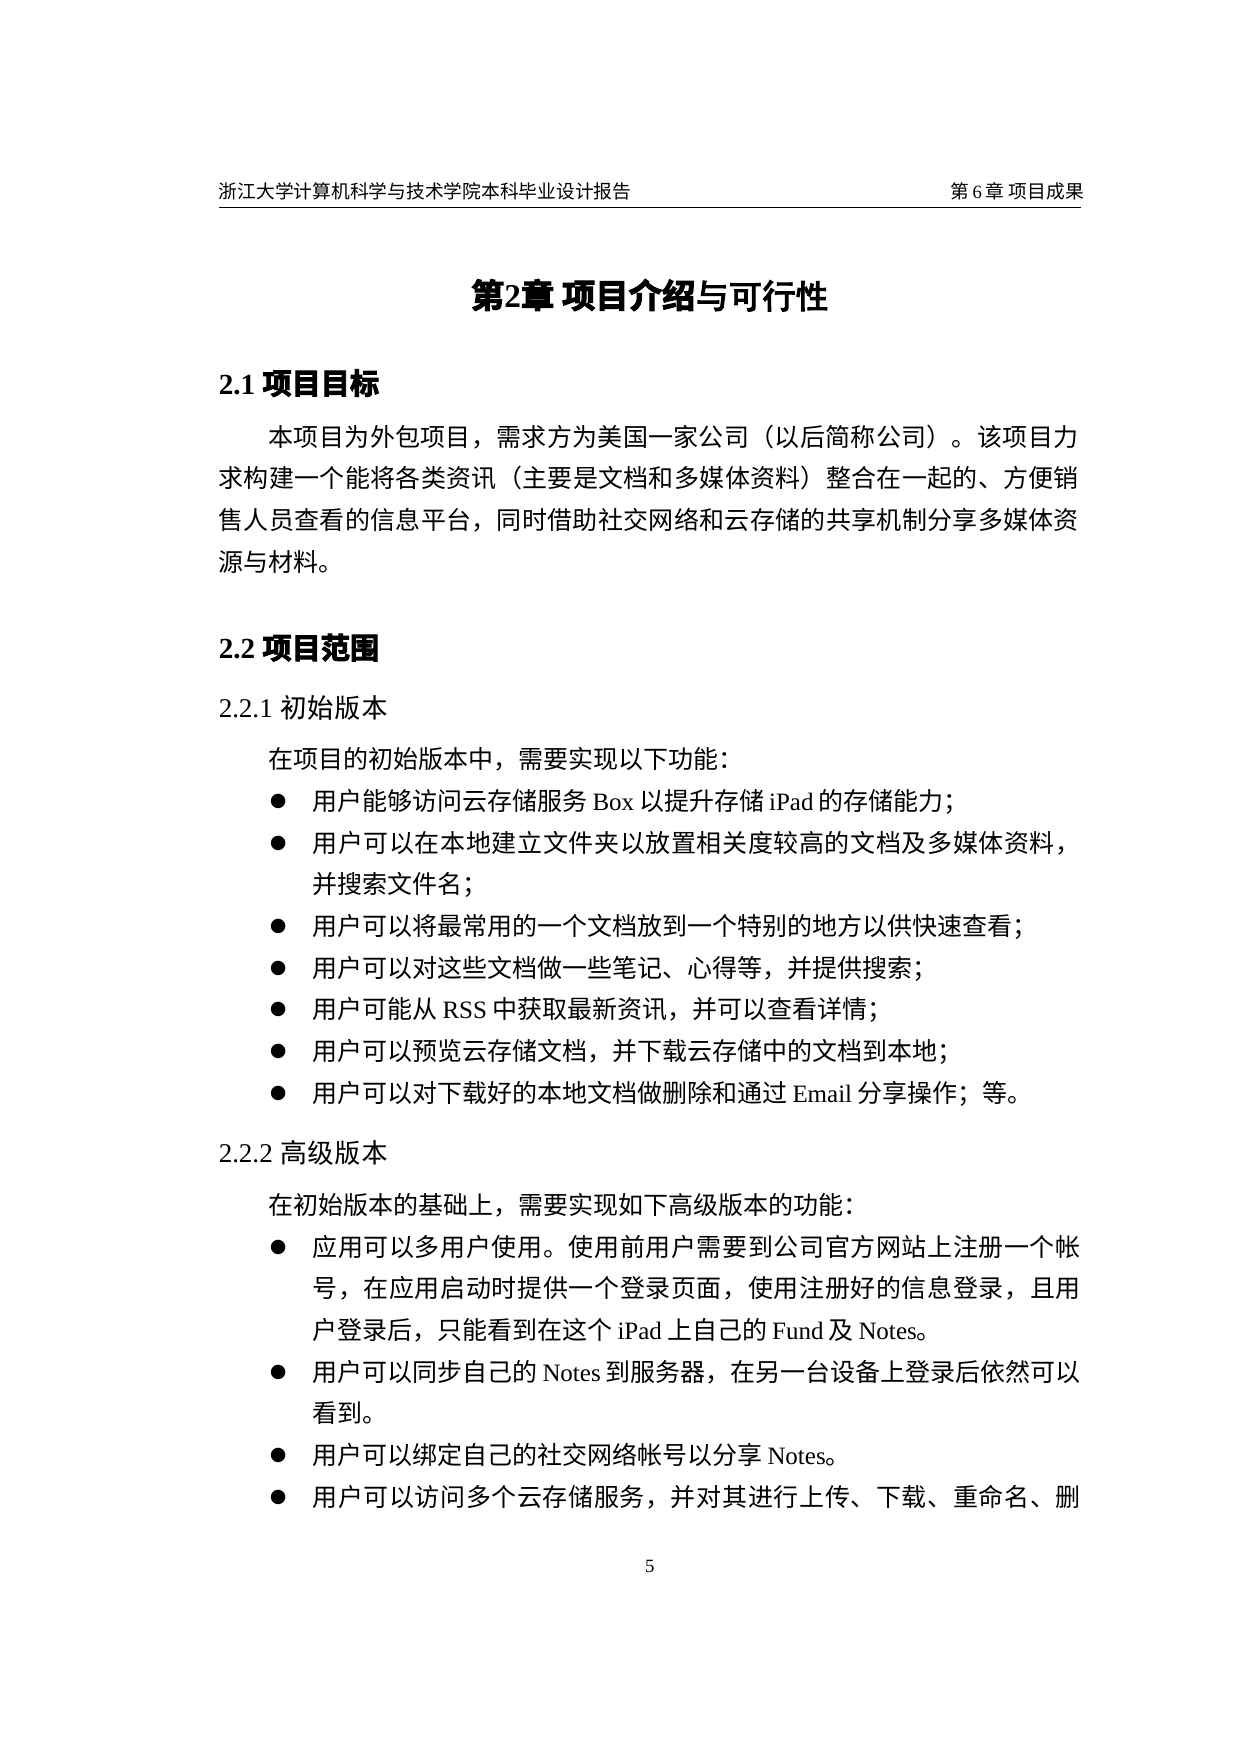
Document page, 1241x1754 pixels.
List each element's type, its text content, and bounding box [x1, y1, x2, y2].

text 初始版本 [218, 690, 1081, 723]
list 用户可能从RSS中获取最新资讯，并可以查看详情； [268, 986, 1081, 1027]
list 用户可以对下载好的本地文档做删除和通过Email分享操作；等。 [268, 1069, 1081, 1111]
list 用户可以预览云存储文档，并下载云存储中的文档到本地； [268, 1027, 1081, 1069]
list 用户能够访问云存储服务Box以提升存储iPad的存储能力； [268, 777, 1081, 819]
text 高级版本 [218, 1136, 1081, 1168]
text 在项目的初始版本中，需要实现以下功能： [218, 736, 1081, 777]
list 用户可以同步自己的Notes到服务器，在另一台设备上登录后依然可以看到。 [268, 1348, 1081, 1431]
list 用户可以访问多个云存储服务，并对其进行上传、下载、重命名、删除等多种操作。 [268, 1473, 1081, 1514]
list 应用可以多用户使用。使用前用户需要到公司官方网站上注册一个帐号，在应用启动时提供一个登录页面，使用注册好的信息登录，且用户登录后，只能看到在这个iPad上自己的Fund及Notes。 [268, 1223, 1081, 1348]
text 本项目为外包项目，需求方为美国一家公司（以后简称公司）。该项目力求构建一个能将各类资讯（主要是文档和多媒体资料）整合在一起的、方便销售人员查看的信息平台，同时借助社交网络和云存储的共享机制分享多媒体资源与材料。 [218, 413, 1081, 579]
list 用户可以对这些文档做一些笔记、心得等，并提供搜索； [268, 944, 1081, 986]
text 在初始版本的基础上，需要实现如下高级版本的功能： [218, 1181, 1081, 1223]
list 用户可以将最常用的一个文档放到一个特别的地方以供快速查看； [268, 902, 1081, 944]
list 用户可以绑定自己的社交网络帐号以分享Notes。 [268, 1431, 1081, 1473]
text 项目目标 [218, 365, 1081, 400]
list 用户可以在本地建立文件夹以放置相关度较高的文档及多媒体资料，并搜索文件名； [268, 819, 1081, 902]
text 项目范围 [218, 629, 1081, 665]
subtitle 项目介绍与可行性 [218, 274, 1081, 315]
